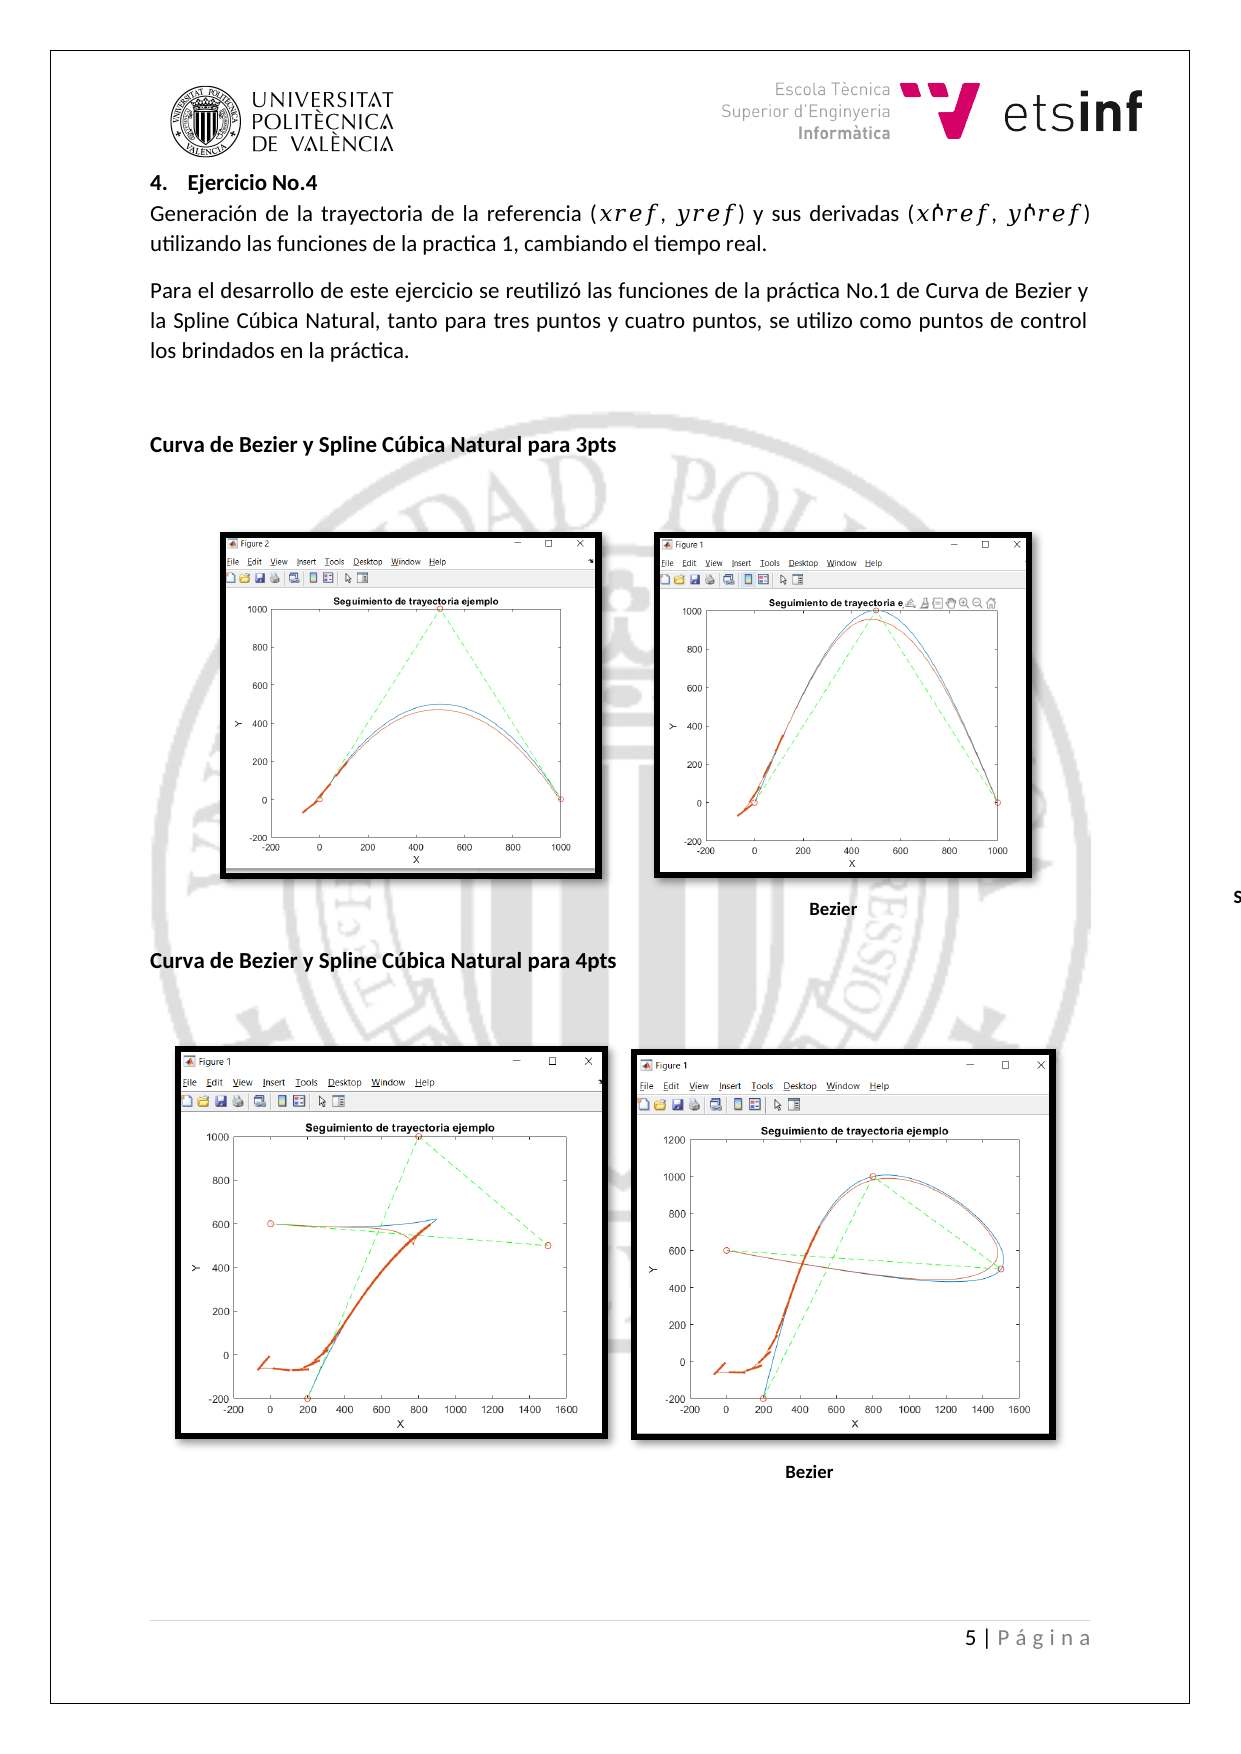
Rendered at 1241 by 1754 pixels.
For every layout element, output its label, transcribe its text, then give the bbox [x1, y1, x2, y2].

subtitle Curva de Bezier y Spline Cúbica Natural para 4pts [150, 946, 1090, 974]
picture [660, 538, 1026, 872]
picture [150, 75, 414, 169]
picture [181, 1052, 602, 1433]
picture [637, 1055, 1049, 1434]
subtitle Ejercicio No.4 [150, 168, 1090, 196]
text Generación de la trayectoria de la referencia (𝑥𝑟𝑒𝑓, 𝑦𝑟𝑒𝑓) y sus derivadas (𝑥ሶ𝑟𝑒𝑓, 𝑦ሶ𝑟𝑒𝑓) utilizando las funciones de la practica 1, cambiando el tiempo real. [150, 198, 1090, 257]
picture [716, 76, 1145, 145]
picture [226, 538, 595, 873]
subtitle Curva de Bezier y Spline Cúbica Natural para 3pts [150, 430, 1090, 458]
text Para el desarrollo de este ejercicio se reutilizó las funciones de la práctica No.1 de Curva de Bezier y la Spline Cúbica Natural, tanto para tres puntos y cuatro puntos, se utilizo como puntos de control los brindados en la práctica. [150, 276, 1090, 364]
